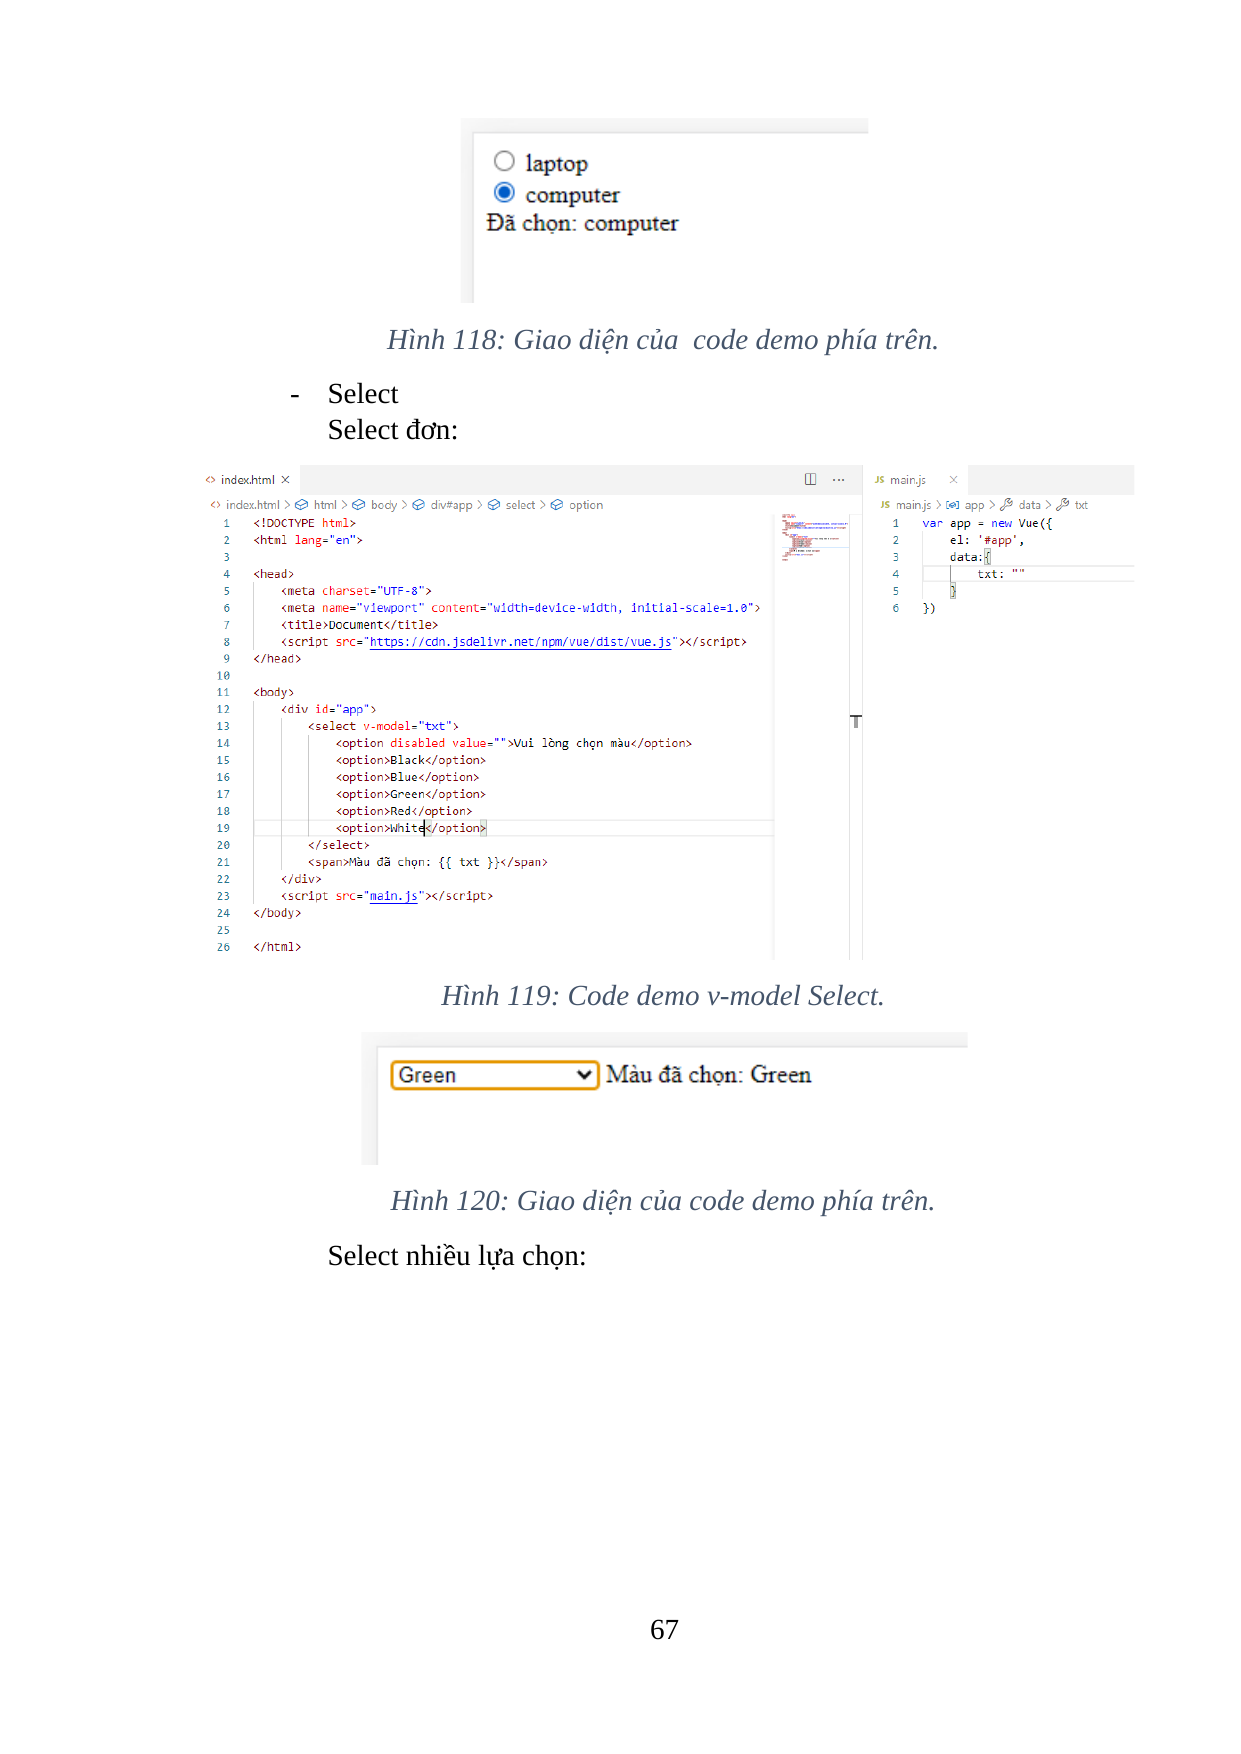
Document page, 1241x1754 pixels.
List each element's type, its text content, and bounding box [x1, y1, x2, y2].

text Hình 118: Giao diện của code demo phía trên. [177, 322, 1152, 355]
picture [361, 1032, 968, 1165]
text Select đơn: [327, 412, 1152, 446]
text Hình 119: Code demo v-model Select. [177, 978, 1152, 1012]
list Select [290, 376, 1152, 410]
text Hình 120: Giao diện của code demo phía trên. [177, 1183, 1152, 1217]
picture [194, 465, 1135, 960]
text Select nhiều lựa chọn: [327, 1238, 1152, 1271]
picture [460, 118, 869, 303]
